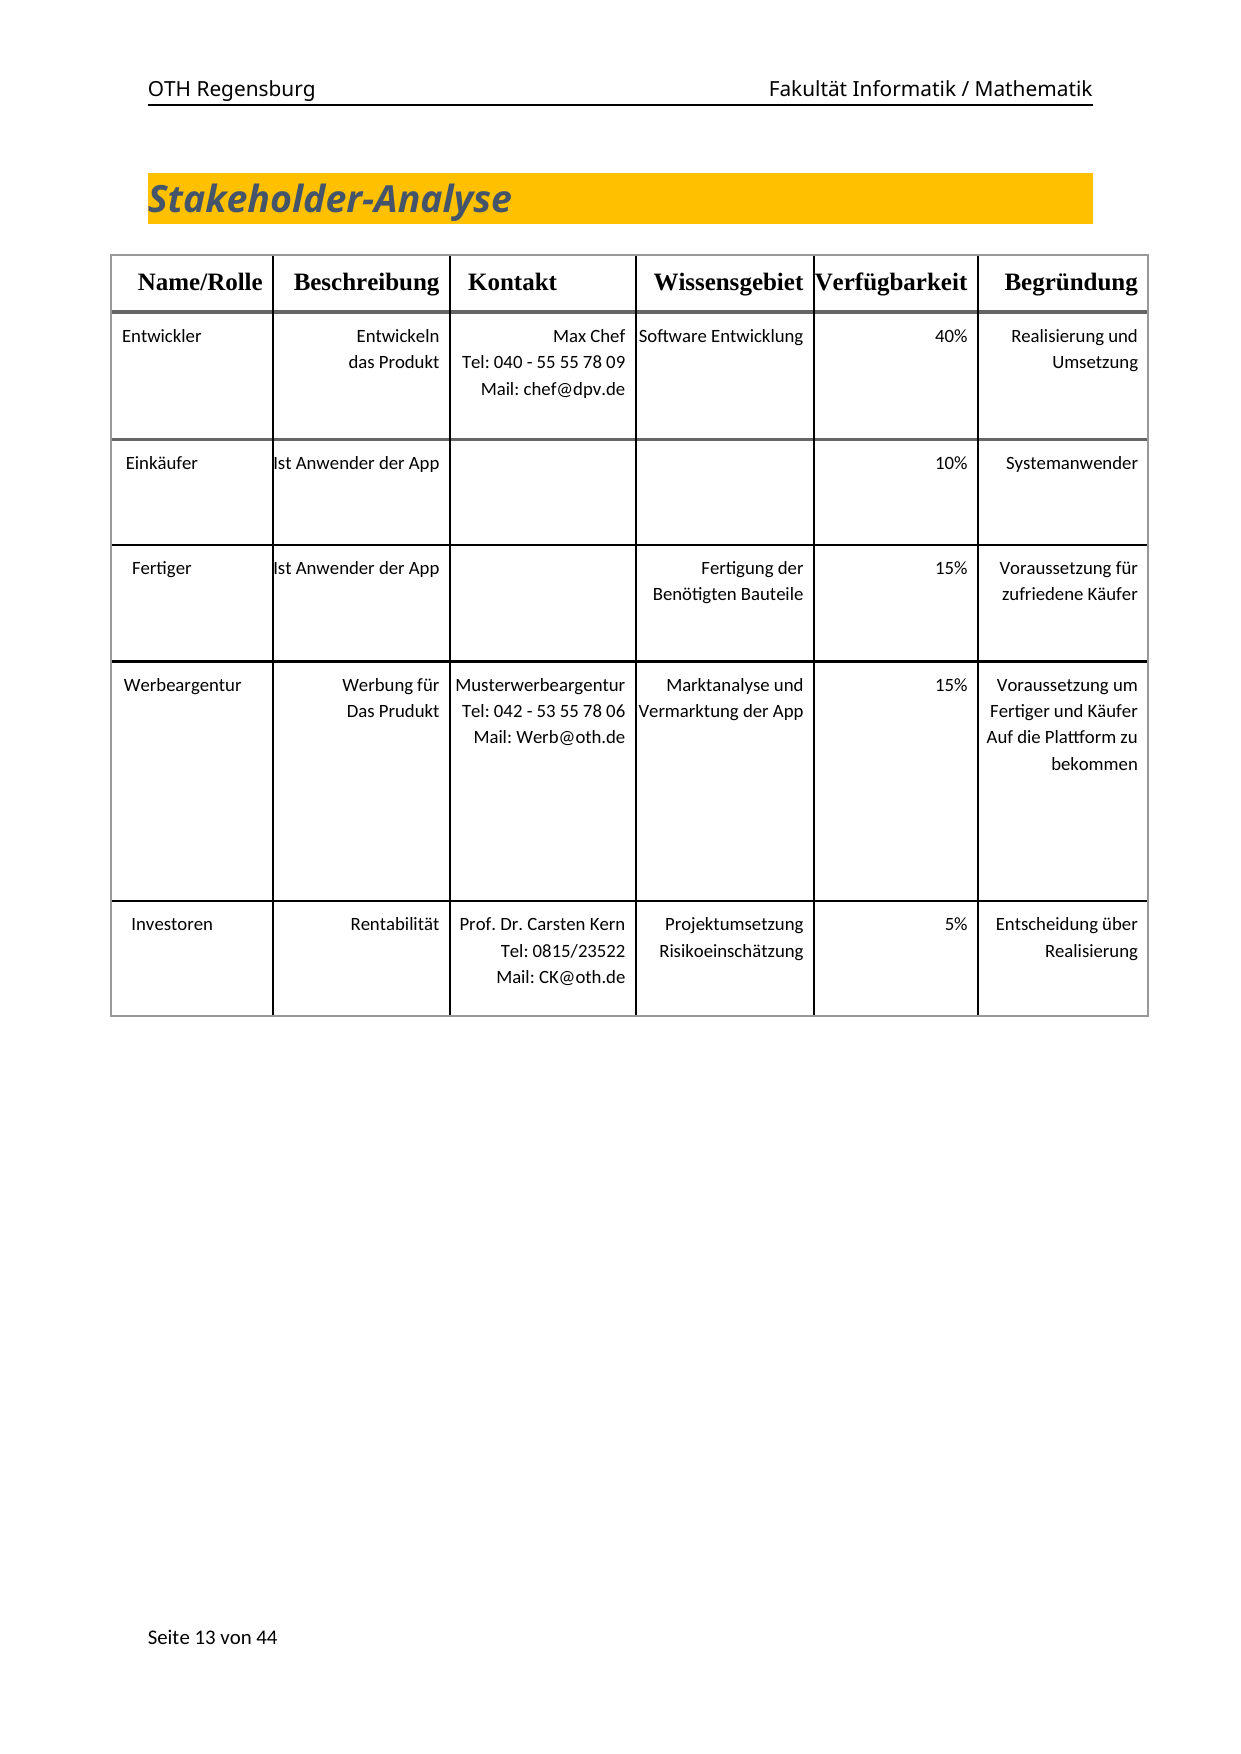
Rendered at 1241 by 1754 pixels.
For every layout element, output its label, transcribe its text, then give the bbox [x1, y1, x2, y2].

table_cell Ist Anwender der App [274, 546, 449, 660]
table_cell Werbeargentur [112, 663, 272, 900]
table_cell Voraussetzung um Fertiger und Käufer Auf die Plattform zu bekommen [979, 663, 1147, 900]
table_header Beschreibung [274, 256, 449, 310]
table_cell Realisierung und Umsetzung [979, 314, 1147, 437]
table_cell Werbung für Das Prudukt [274, 663, 449, 900]
table_cell Software Entwicklung [637, 314, 813, 437]
table_cell 10% [815, 441, 977, 544]
table_cell Systemanwender [979, 441, 1147, 544]
table_header Name/Rolle [112, 256, 272, 310]
table_cell Ist Anwender der App [274, 441, 449, 544]
table_header Wissensgebiet [637, 256, 813, 310]
subtitle Stakeholder-Analyse [148, 173, 1093, 224]
table_cell Entwickler [112, 314, 272, 437]
table_cell Fertigung der Benötigten Bauteile [637, 546, 813, 660]
table_cell [451, 546, 635, 660]
table_cell 15% [815, 546, 977, 660]
table_cell Voraussetzung für zufriedene Käufer [979, 546, 1147, 660]
table_cell Prof. Dr. Carsten Kern Tel: 0815/23522 Mail: CK@oth.de [451, 902, 635, 1014]
table_cell Entscheidung über Realisierung [979, 902, 1147, 1014]
table_cell Musterwerbeargentur Tel: 042 - 53 55 78 06 Mail: Werb@oth.de [451, 663, 635, 900]
table_cell Rentabilität [274, 902, 449, 1014]
table_cell 5% [815, 902, 977, 1014]
table_cell 40% [815, 314, 977, 437]
table_cell Investoren [112, 902, 272, 1014]
table_cell Projektumsetzung Risikoeinschätzung [637, 902, 813, 1014]
table_header Kontakt [451, 256, 635, 310]
table_cell Einkäufer [112, 441, 272, 544]
table_header Begründung [979, 256, 1147, 310]
table_cell [451, 441, 635, 544]
table_cell Marktanalyse und Vermarktung der App [637, 663, 813, 900]
table_cell Entwickeln das Produkt [274, 314, 449, 437]
table_cell [637, 441, 813, 544]
table_cell 15% [815, 663, 977, 900]
table_header Verfügbarkeit [815, 256, 977, 310]
table_cell Fertiger [112, 546, 272, 660]
table_cell Max Chef Tel: 040 - 55 55 78 09 Mail: chef@dpv.de [451, 314, 635, 437]
